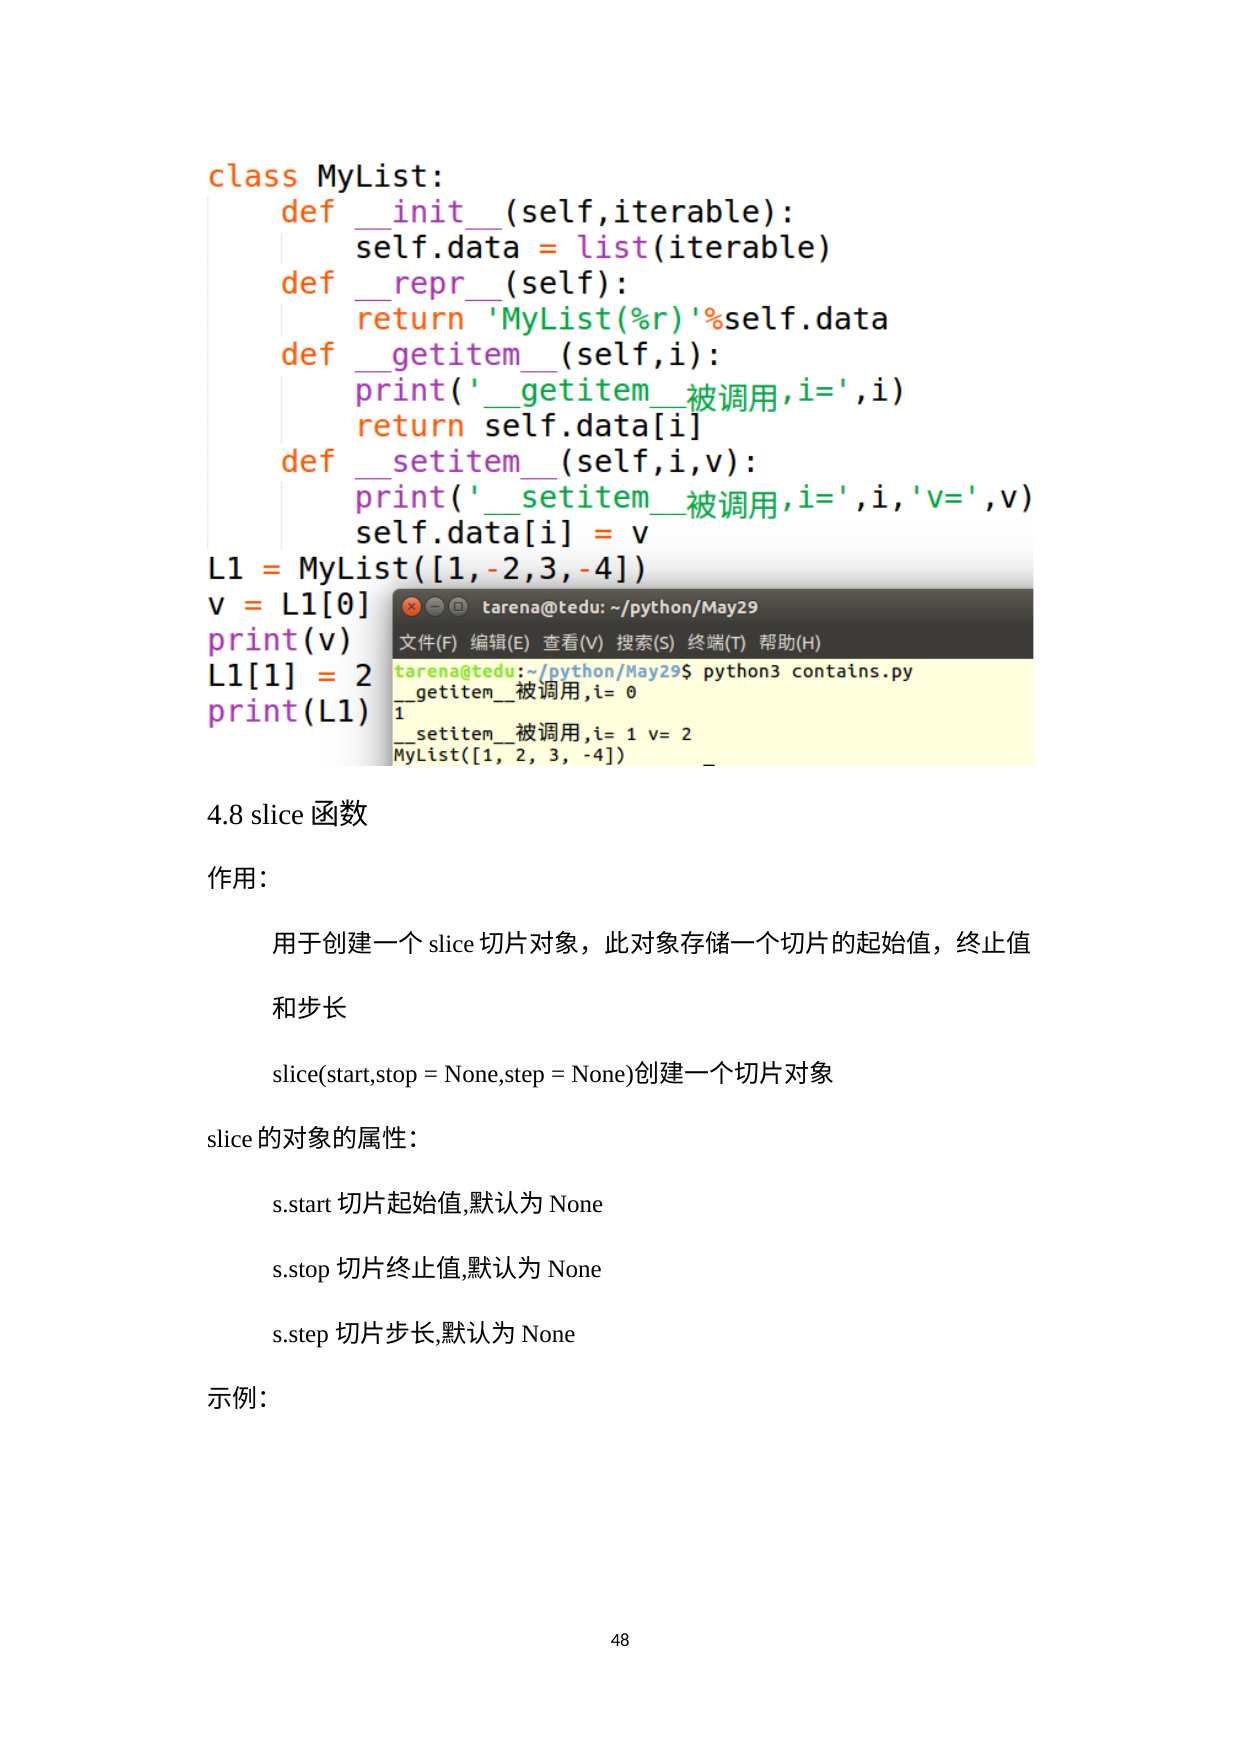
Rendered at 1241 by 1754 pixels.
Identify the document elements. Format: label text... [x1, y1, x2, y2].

text 作用： [207, 844, 1033, 909]
picture [206, 162, 1034, 766]
text slice(start,stop = None,step = None)创建一个切片对象 [229, 1039, 1033, 1104]
text slice的对象的属性： [207, 1104, 1033, 1169]
text s.start 切片起始值,默认为None [272, 1169, 1033, 1234]
text s.step 切片步长,默认为None [272, 1299, 1033, 1364]
text 用于创建一个slice切片对象，此对象存储一个切片的起始值，终止值和步长 [272, 909, 1033, 1039]
text 示例： [207, 1364, 1033, 1429]
text 4.8 slice函数 [207, 779, 1033, 844]
text s.stop 切片终止值,默认为None [272, 1234, 1033, 1299]
